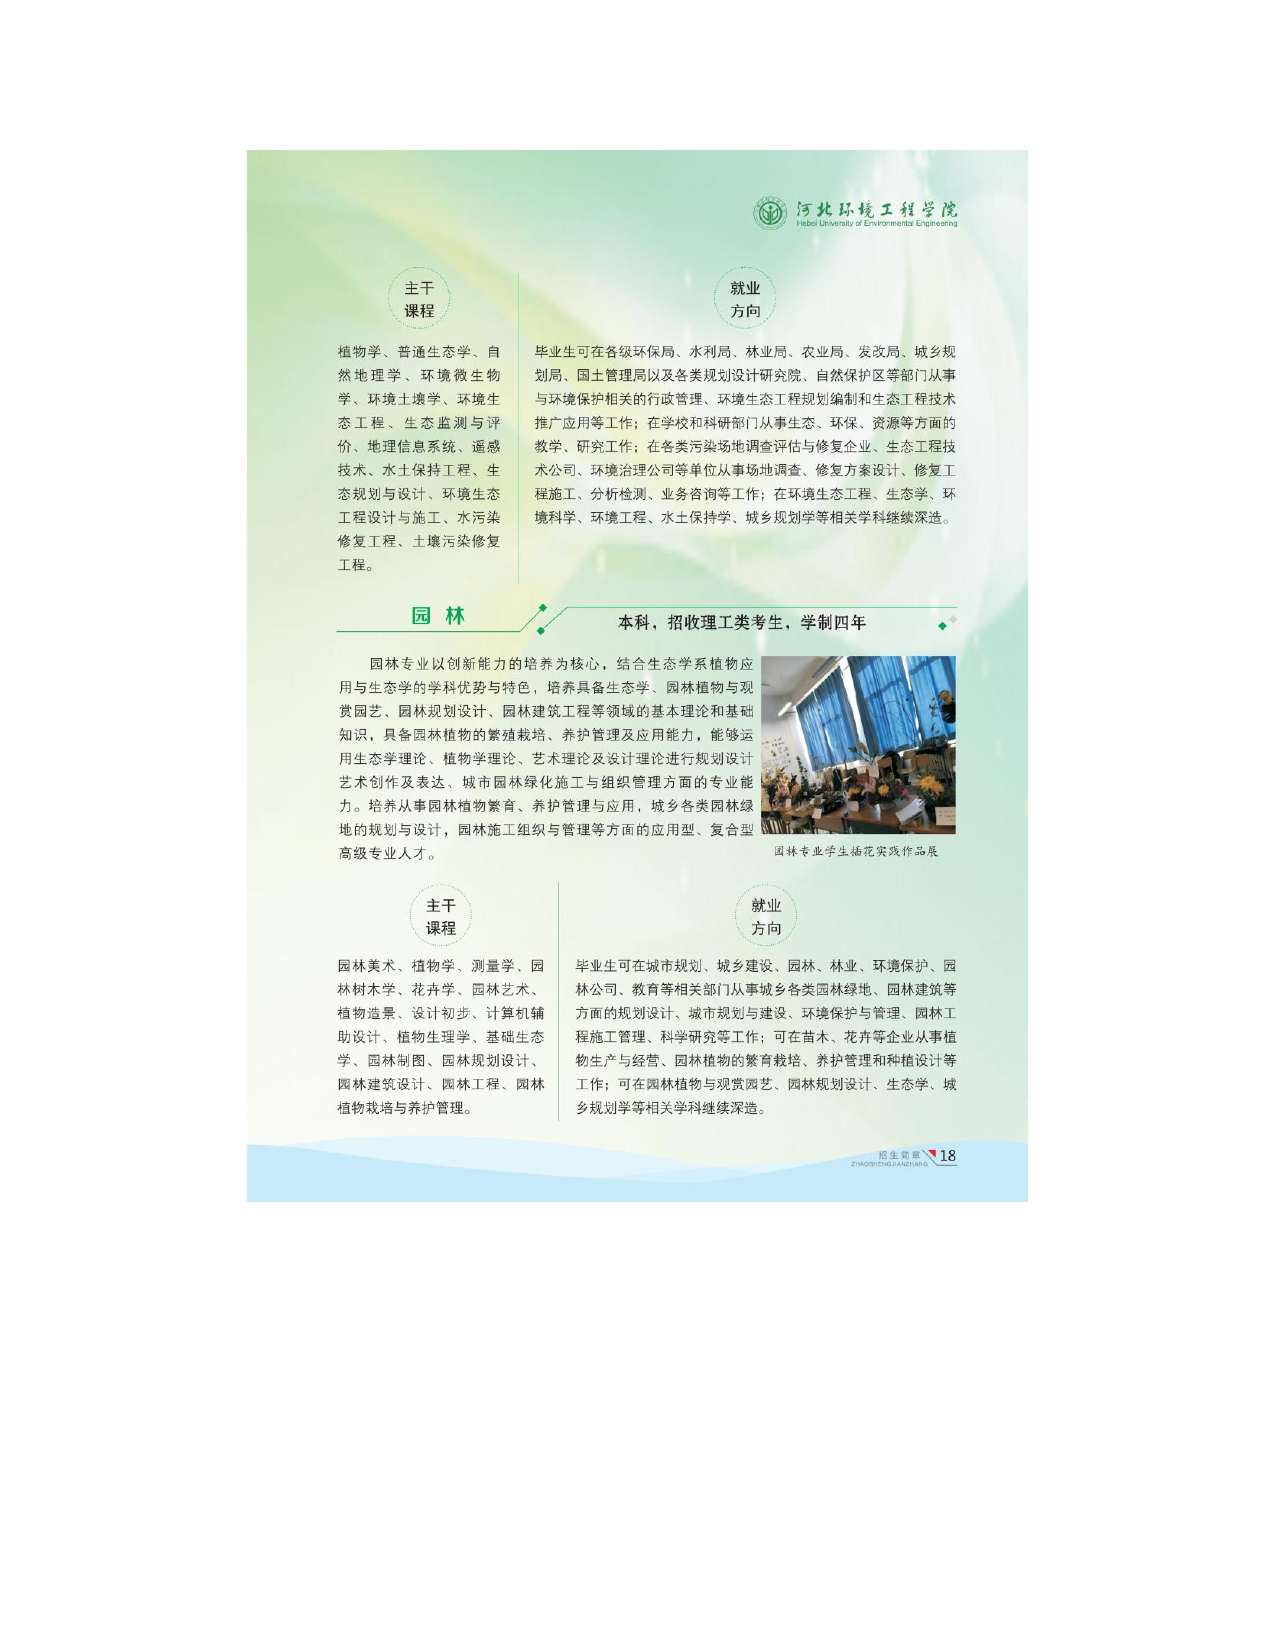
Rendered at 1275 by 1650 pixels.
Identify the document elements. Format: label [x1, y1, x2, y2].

picture [246, 150, 1029, 1202]
